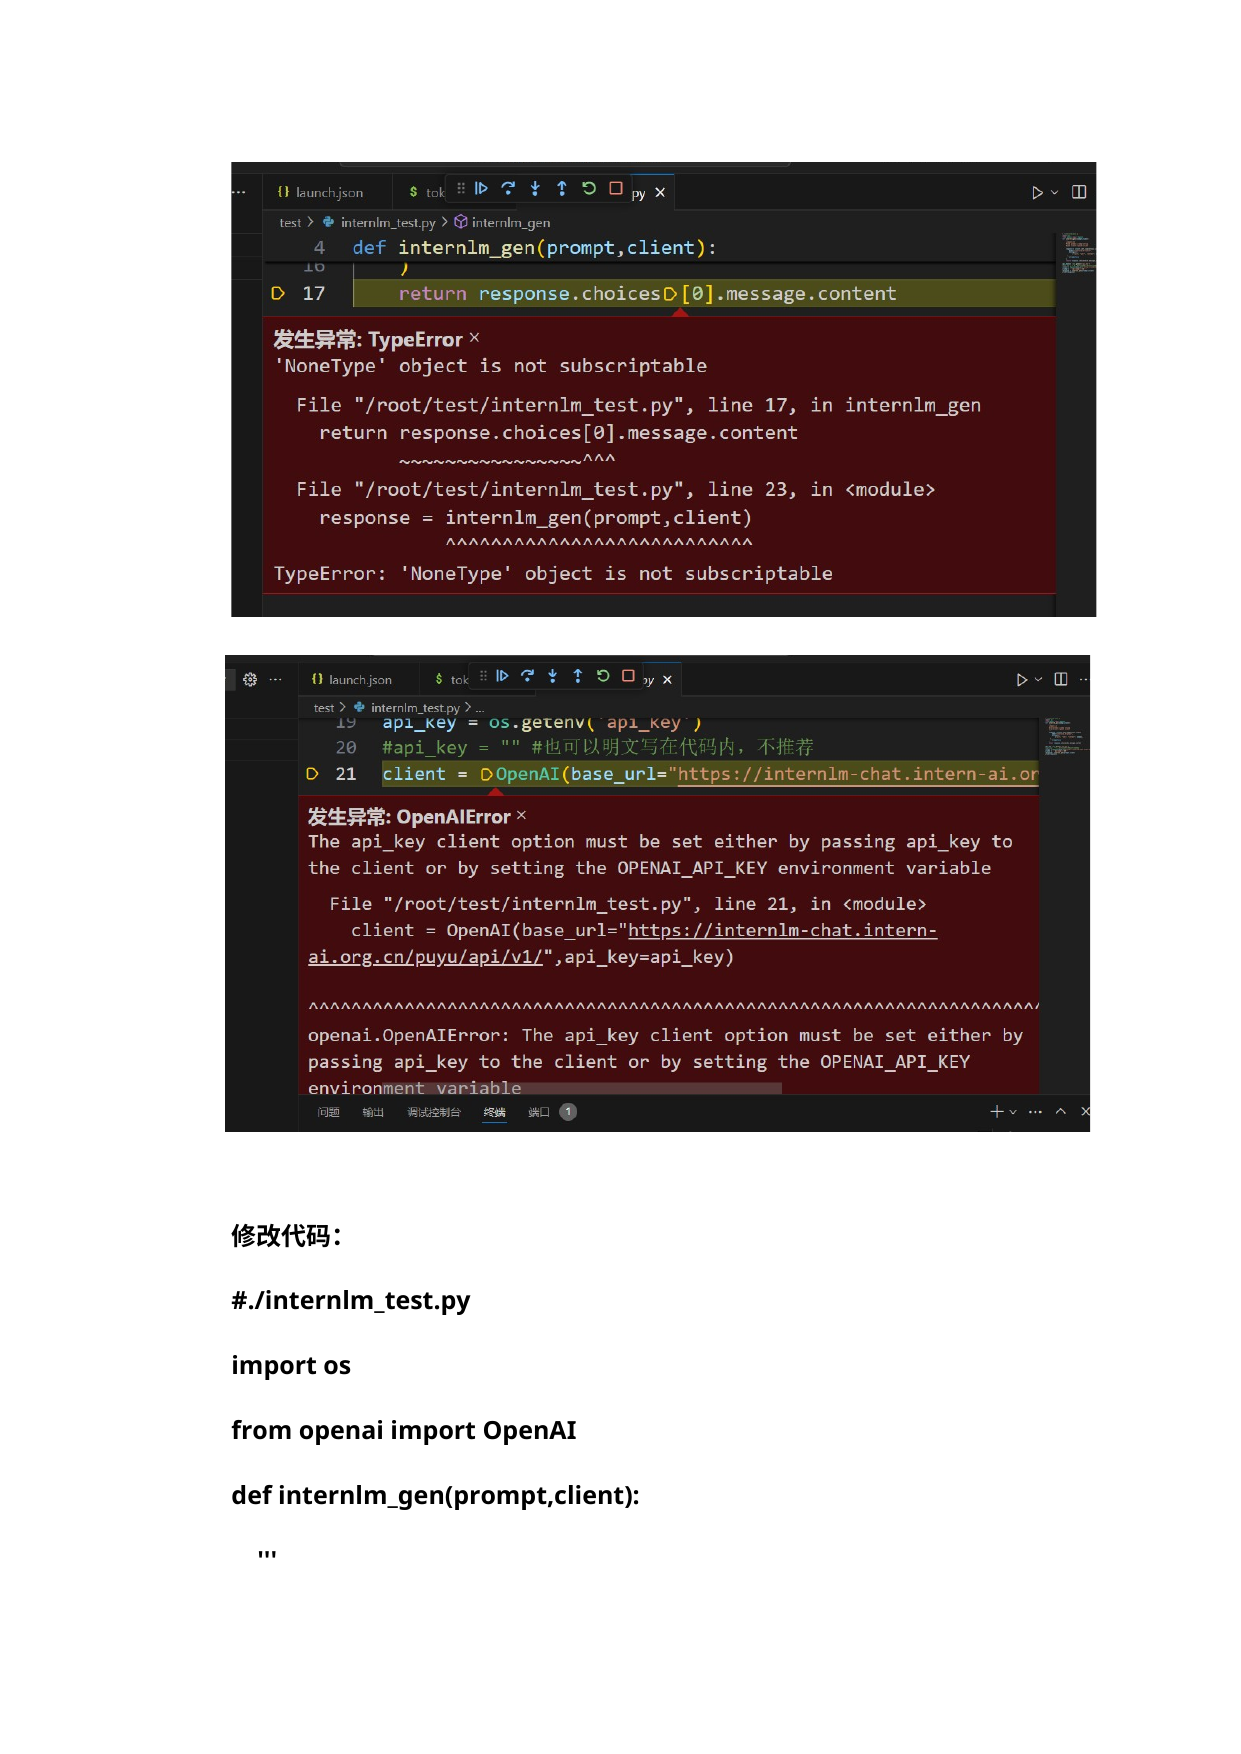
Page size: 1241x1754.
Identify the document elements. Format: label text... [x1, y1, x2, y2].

text from openai import OpenAI [187, 1397, 1053, 1462]
text ''' [187, 1527, 1053, 1592]
text def internlm_gen(prompt,client): [187, 1462, 1053, 1527]
picture [231, 162, 1097, 617]
text #./internlm_test.py [187, 1267, 1053, 1332]
text import os [187, 1332, 1053, 1397]
text 修改代码： [187, 1202, 1053, 1267]
picture [225, 655, 1091, 1132]
